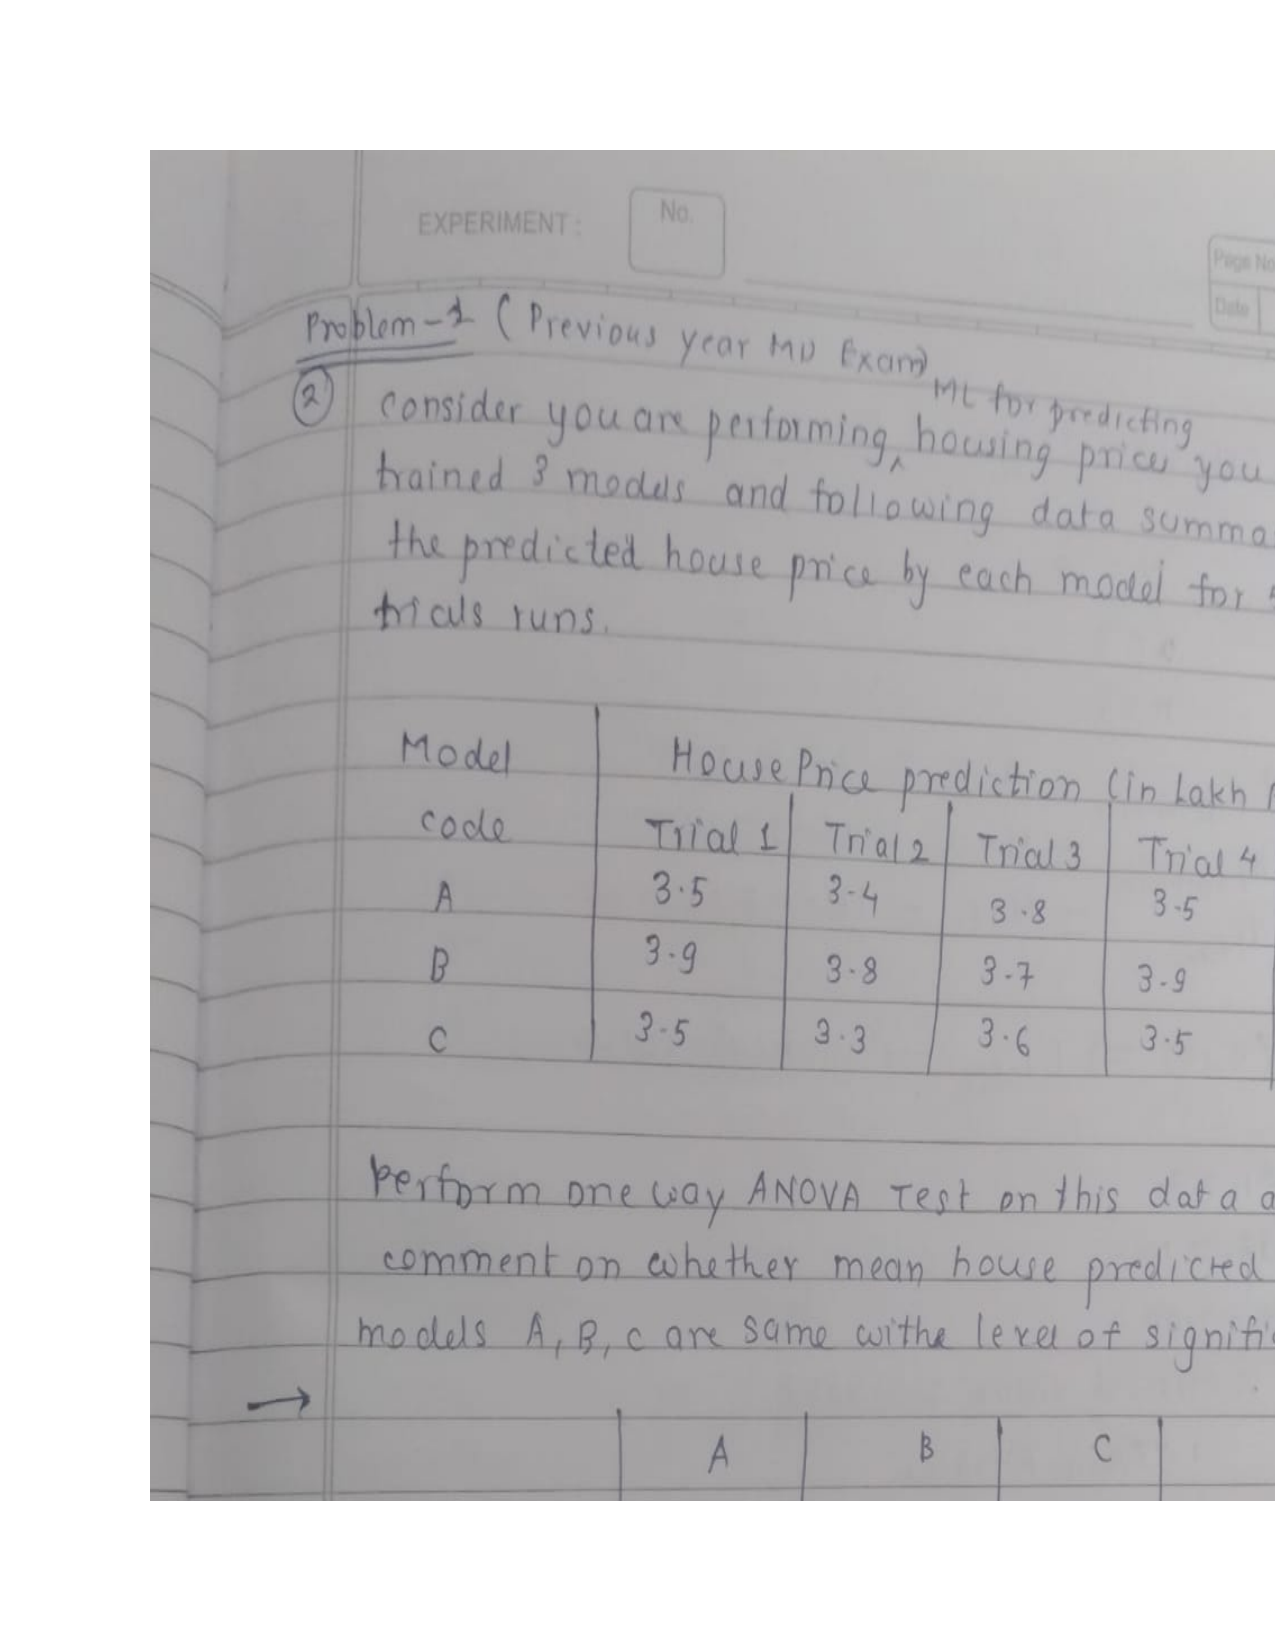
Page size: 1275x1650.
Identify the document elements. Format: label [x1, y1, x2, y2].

picture [150, 150, 1275, 1501]
